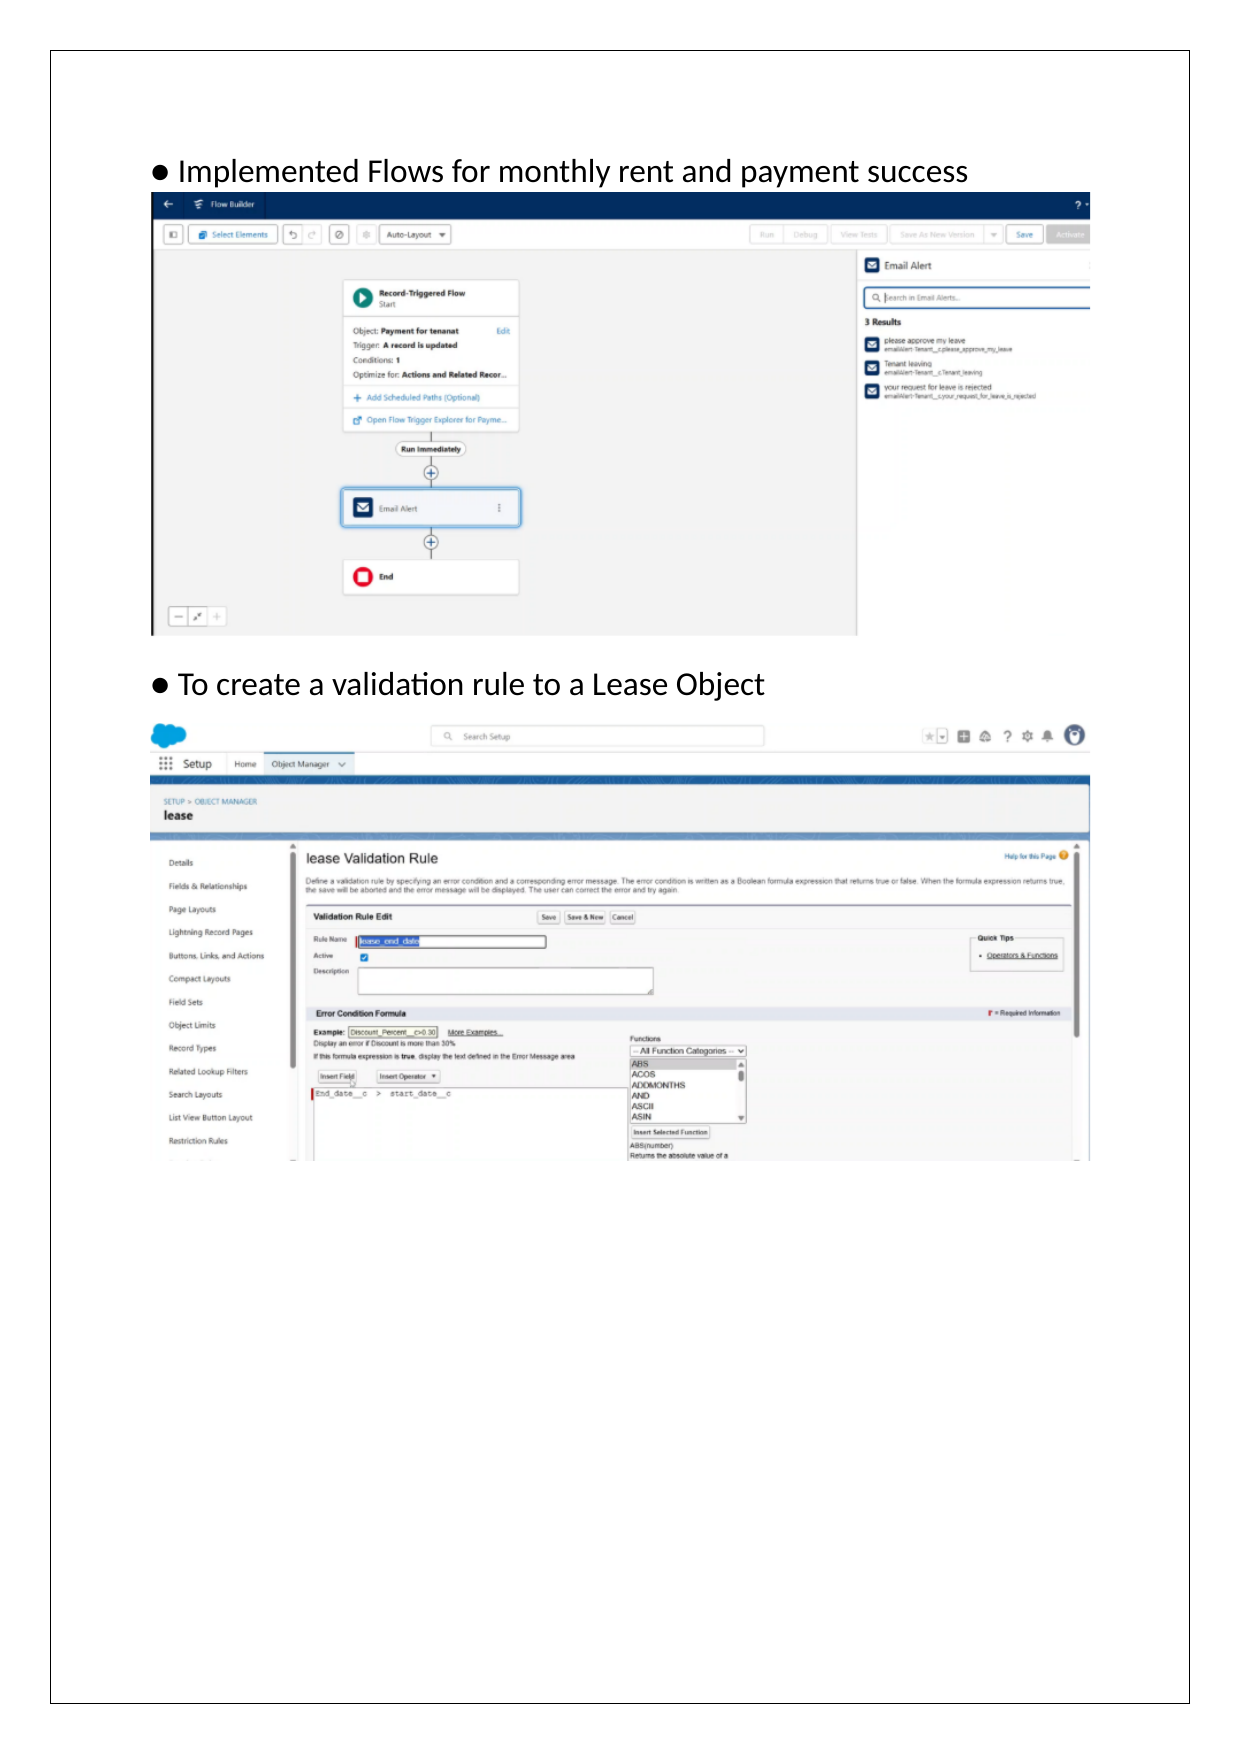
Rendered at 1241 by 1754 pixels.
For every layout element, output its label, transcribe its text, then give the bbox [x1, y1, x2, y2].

picture [150, 723, 1091, 1161]
text ● To create a validation rule to a Lease Object [150, 663, 1090, 704]
picture [150, 192, 1091, 644]
text ● Implemented Flows for monthly rent and payment success [150, 150, 1090, 192]
